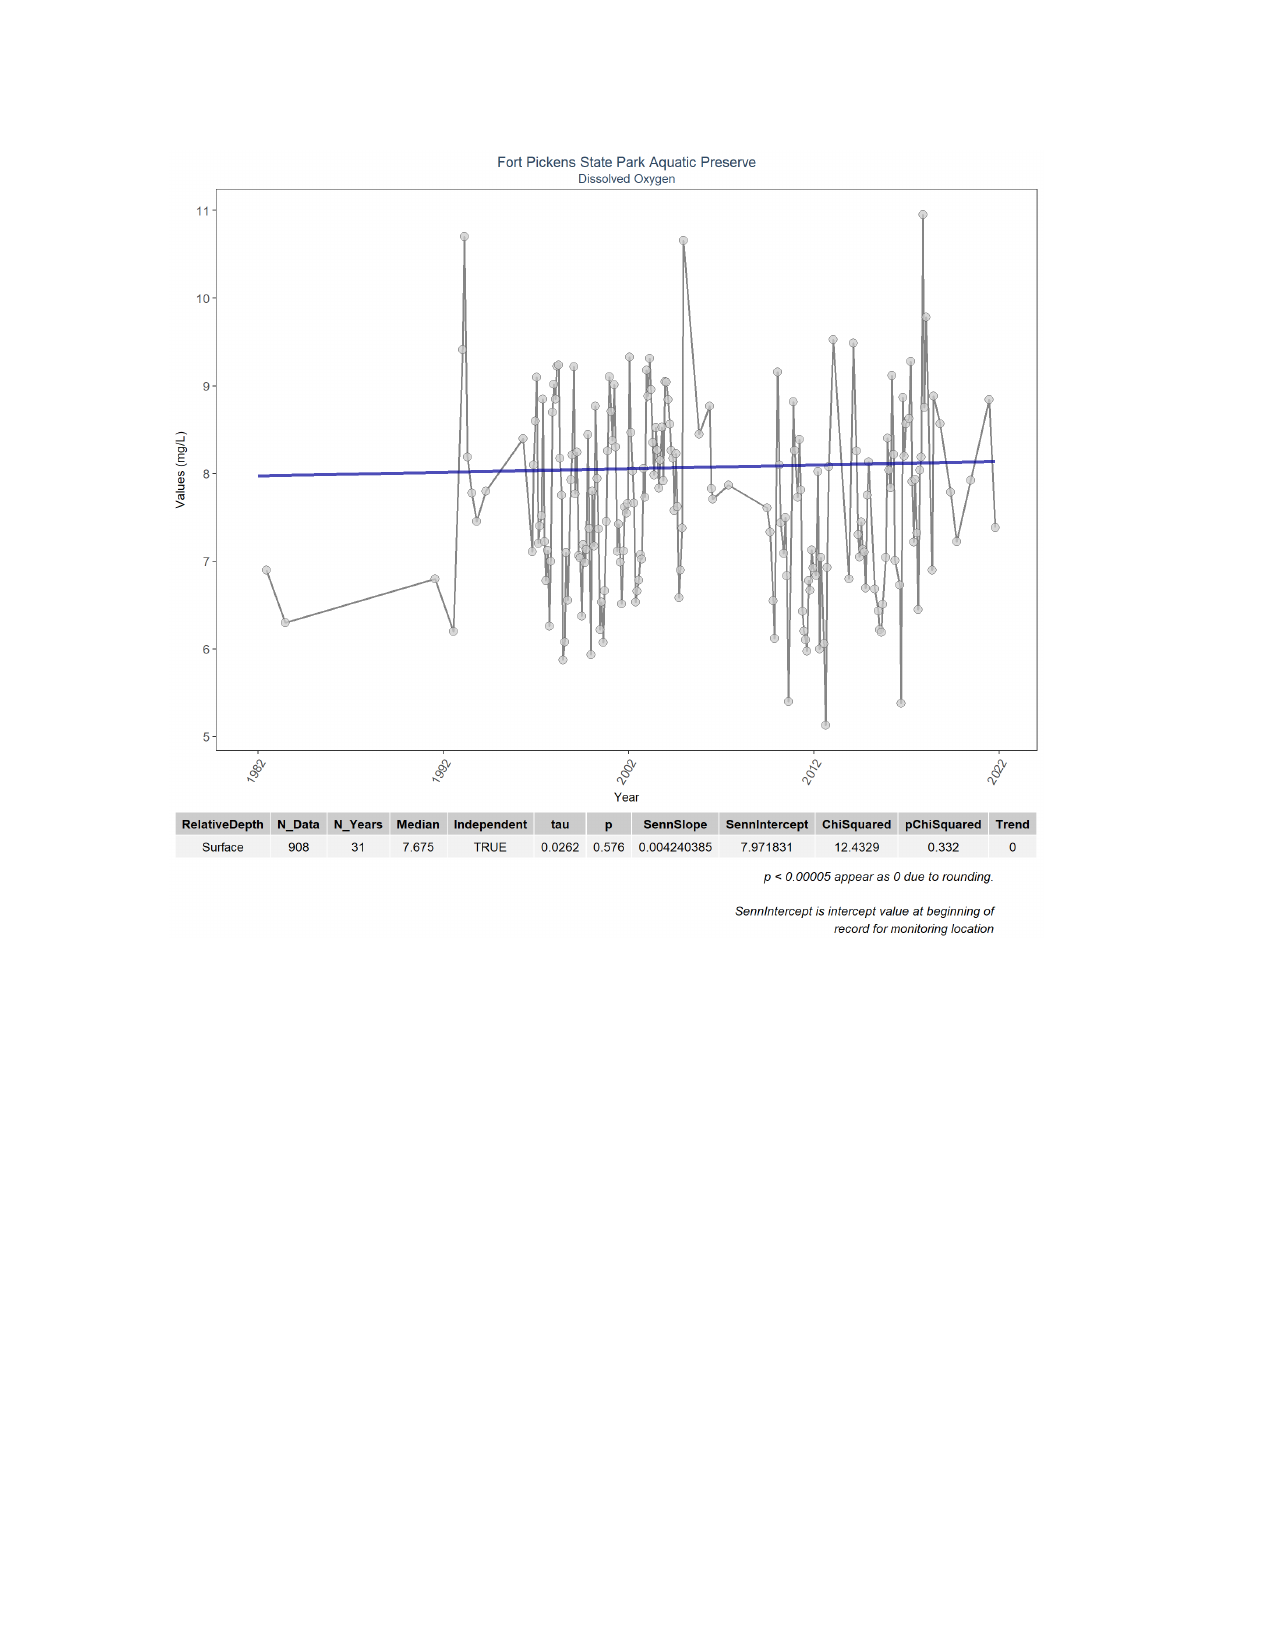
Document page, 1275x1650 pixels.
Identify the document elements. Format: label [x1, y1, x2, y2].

picture [168, 150, 1044, 938]
